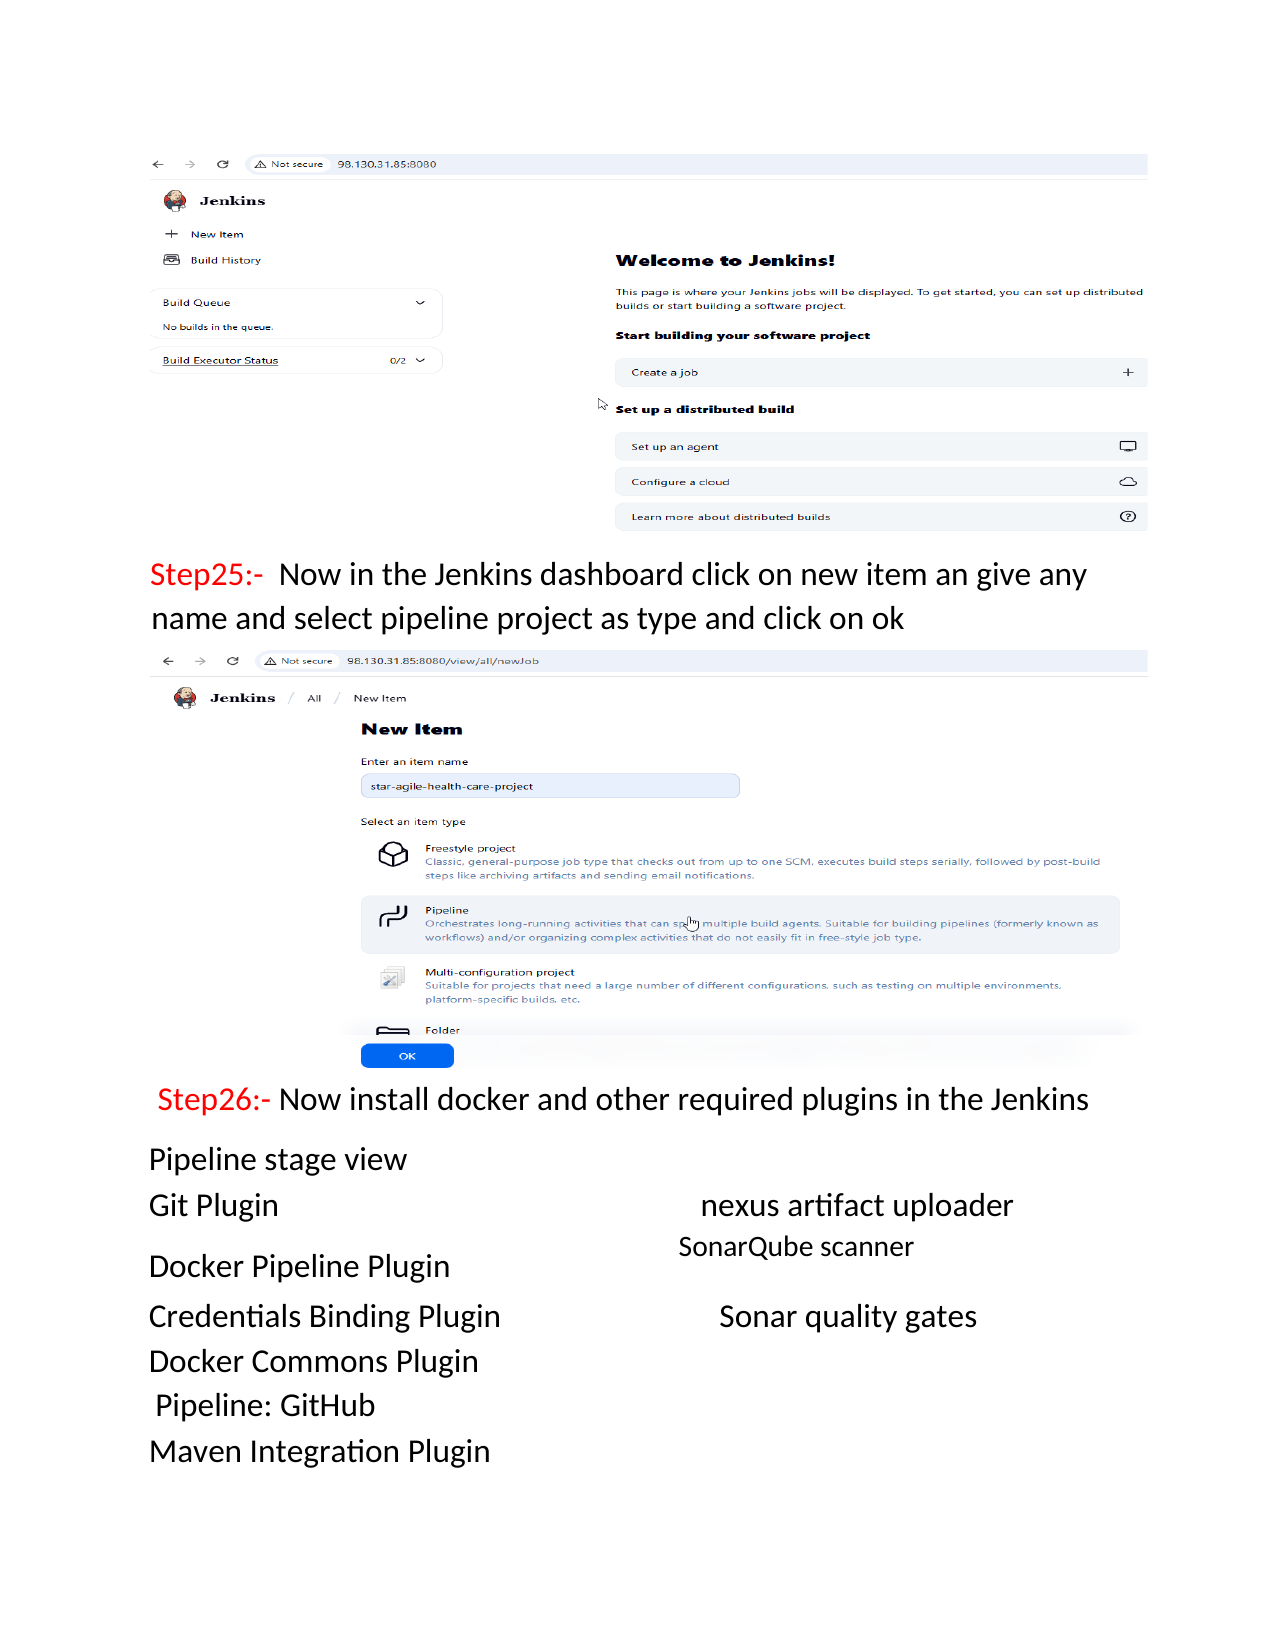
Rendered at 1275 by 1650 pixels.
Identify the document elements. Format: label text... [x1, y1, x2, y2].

text Docker Pipeline Plugin SonarQube scanner [148, 1228, 1127, 1290]
picture [150, 150, 1148, 533]
text Credentials Binding Plugin Sonar quality gates [148, 1295, 1127, 1336]
picture [150, 650, 1148, 1068]
text Pipeline: GitHub [148, 1384, 1127, 1425]
text Docker Commons Plugin [148, 1341, 1127, 1381]
text Pipeline stage view [148, 1138, 1127, 1179]
text Maven Integration Plugin [148, 1430, 1127, 1471]
text Step25:- Now in the Jenkins dashboard click on new item an give any name and select pipeline project as type and click on ok [150, 553, 1127, 638]
text Step26:- Now install docker and other required plugins in the Jenkins [150, 1077, 1148, 1118]
text Git Plugin nexus artifact uploader [148, 1184, 1127, 1224]
